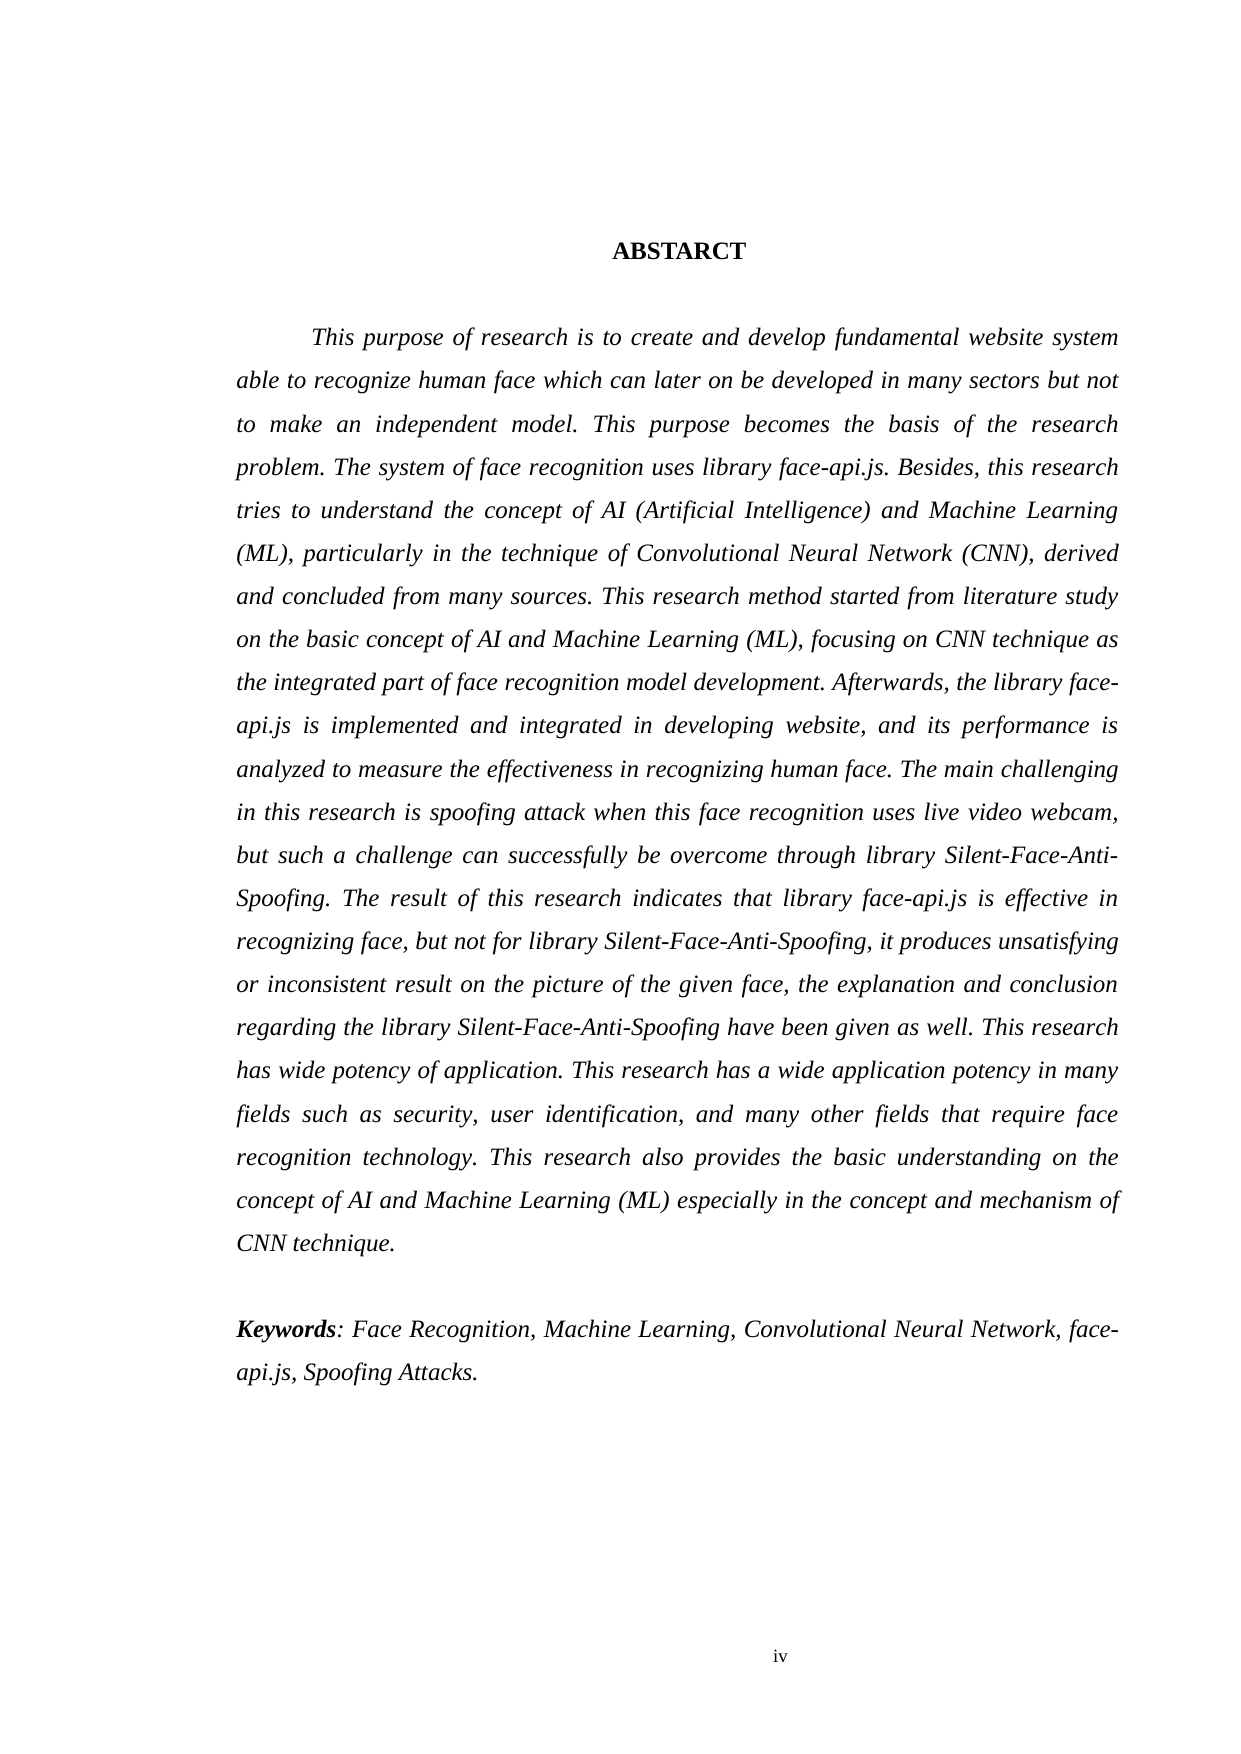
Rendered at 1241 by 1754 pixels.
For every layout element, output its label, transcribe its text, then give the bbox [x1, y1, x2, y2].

text This purpose of research is to create and develop fundamental website system able to recognize human face which can later on be developed in many sectors but not to make an independent model. This purpose becomes the basis of the research problem. The system of face recognition uses library face-api.js. Besides, this research tries to understand the concept of AI (Artificial Intelligence) and Machine Learning (ML), particularly in the technique of Convolutional Neural Network (CNN), derived and concluded from many sources. This research method started from literature study on the basic concept of AI and Machine Learning (ML), focusing on CNN technique as the integrated part of face recognition model development. Afterwards, the library face-api.js is implemented and integrated in developing website, and its performance is analyzed to measure the effectiveness in recognizing human face. The main challenging in this research is spoofing attack when this face recognition uses live video webcam, but such a challenge can successfully be overcome through library Silent-Face-Anti-Spoofing. The result of this research indicates that library face-api.js is effective in recognizing face, but not for library Silent-Face-Anti-Spoofing, it produces unsatisfying or inconsistent result on the picture of the given face, the explanation and conclusion regarding the library Silent-Face-Anti-Spoofing have been given as well. This research has wide potency of application. This research has a wide application potency in many fields such as security, user identification, and many other fields that require face recognition technology. This research also provides the basic understanding on the concept of AI and Machine Learning (ML) especially in the concept and mechanism of CNN technique. [236, 322, 1122, 1257]
subtitle ABSTARCT [236, 236, 1122, 265]
text Keywords: Face Recognition, Machine Learning, Convolutional Neural Network, face-api.js, Spoofing Attacks. [236, 1314, 1122, 1386]
